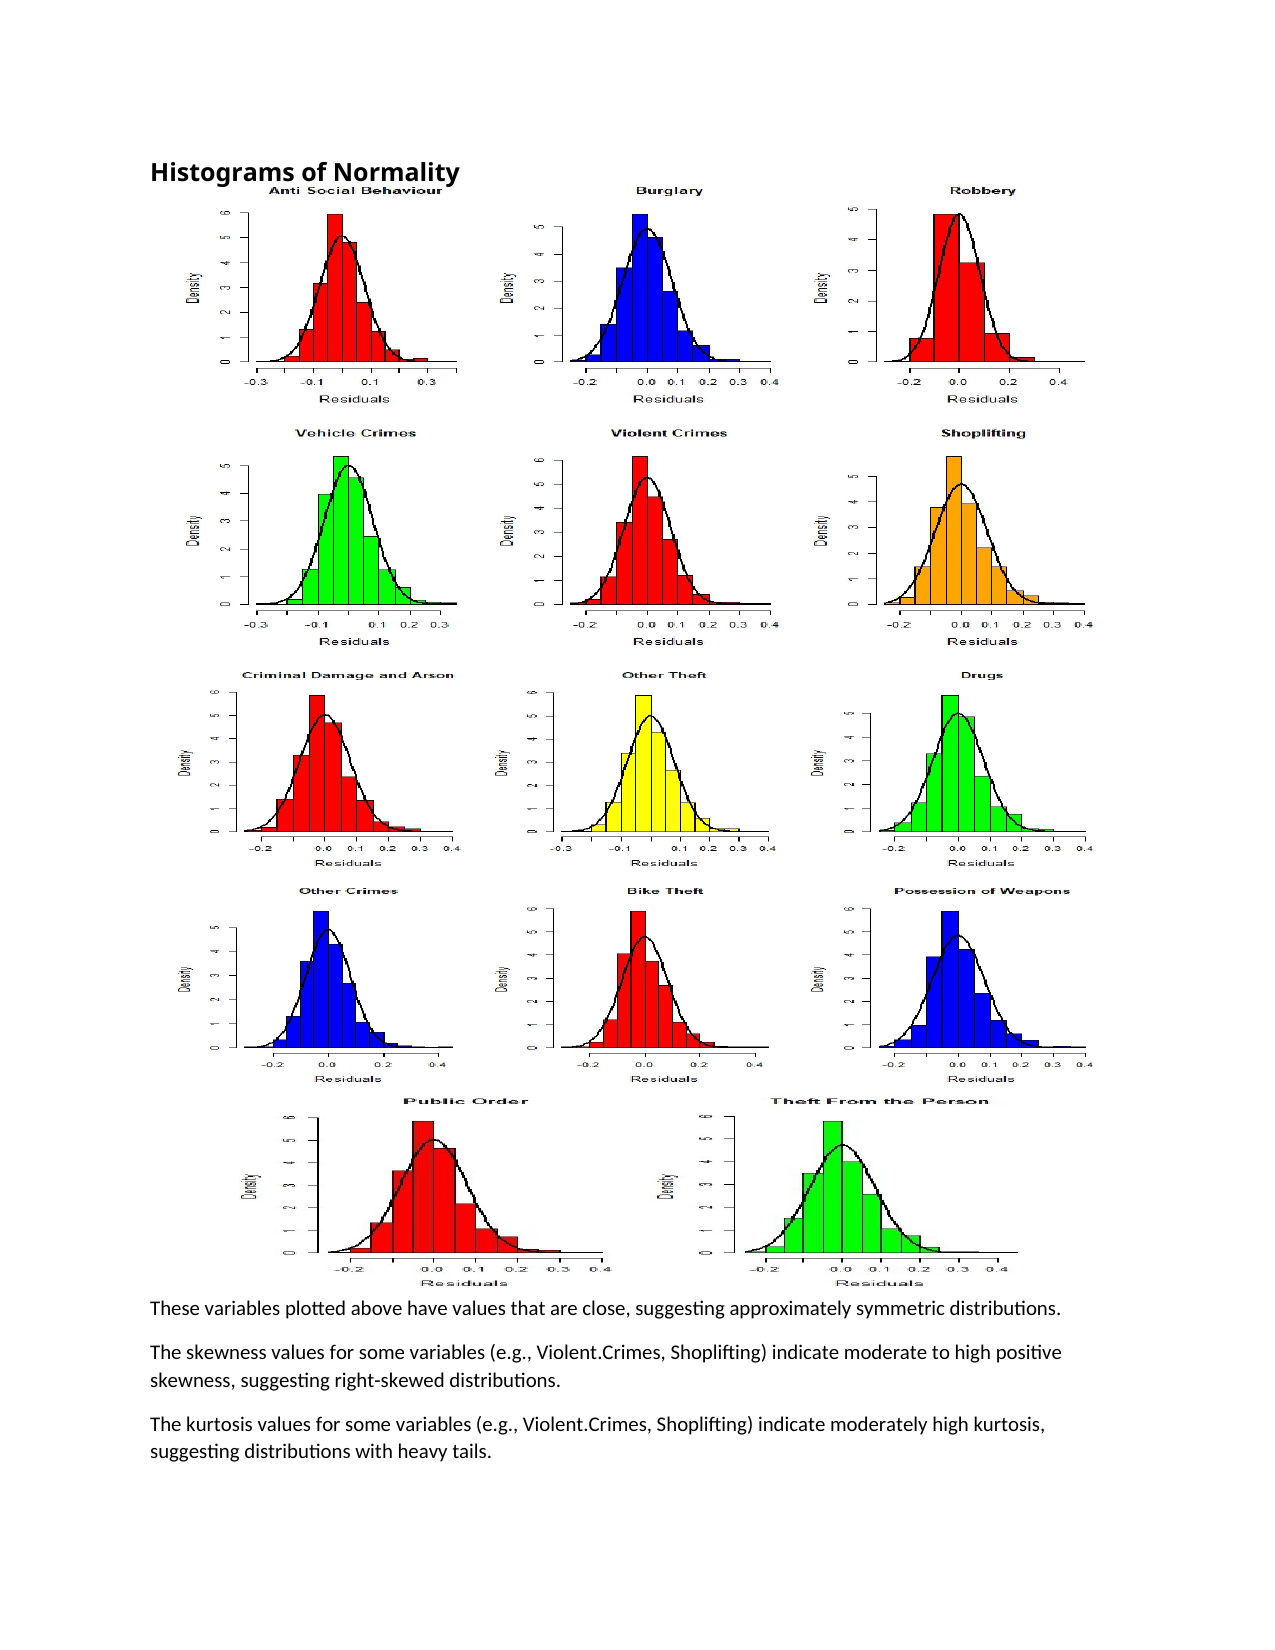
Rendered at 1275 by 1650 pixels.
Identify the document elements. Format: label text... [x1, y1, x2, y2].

text These variables plotted above have values that are close, suggesting approximately symmetric distributions. [150, 1295, 1125, 1321]
picture [184, 188, 1125, 656]
text The kurtosis values for some variables (e.g., Violent.Crimes, Shoplifting) indicate moderately high kurtosis, suggesting distributions with heavy tails. [150, 1411, 1125, 1464]
picture [176, 659, 1125, 1091]
subtitle Histograms of Normality [150, 154, 1125, 188]
text The skewness values for some variables (e.g., Violent.Crimes, Shoplifting) indicate moderate to high positive skewness, suggesting right-skewed distributions. [150, 1339, 1125, 1392]
picture [238, 1092, 1037, 1286]
